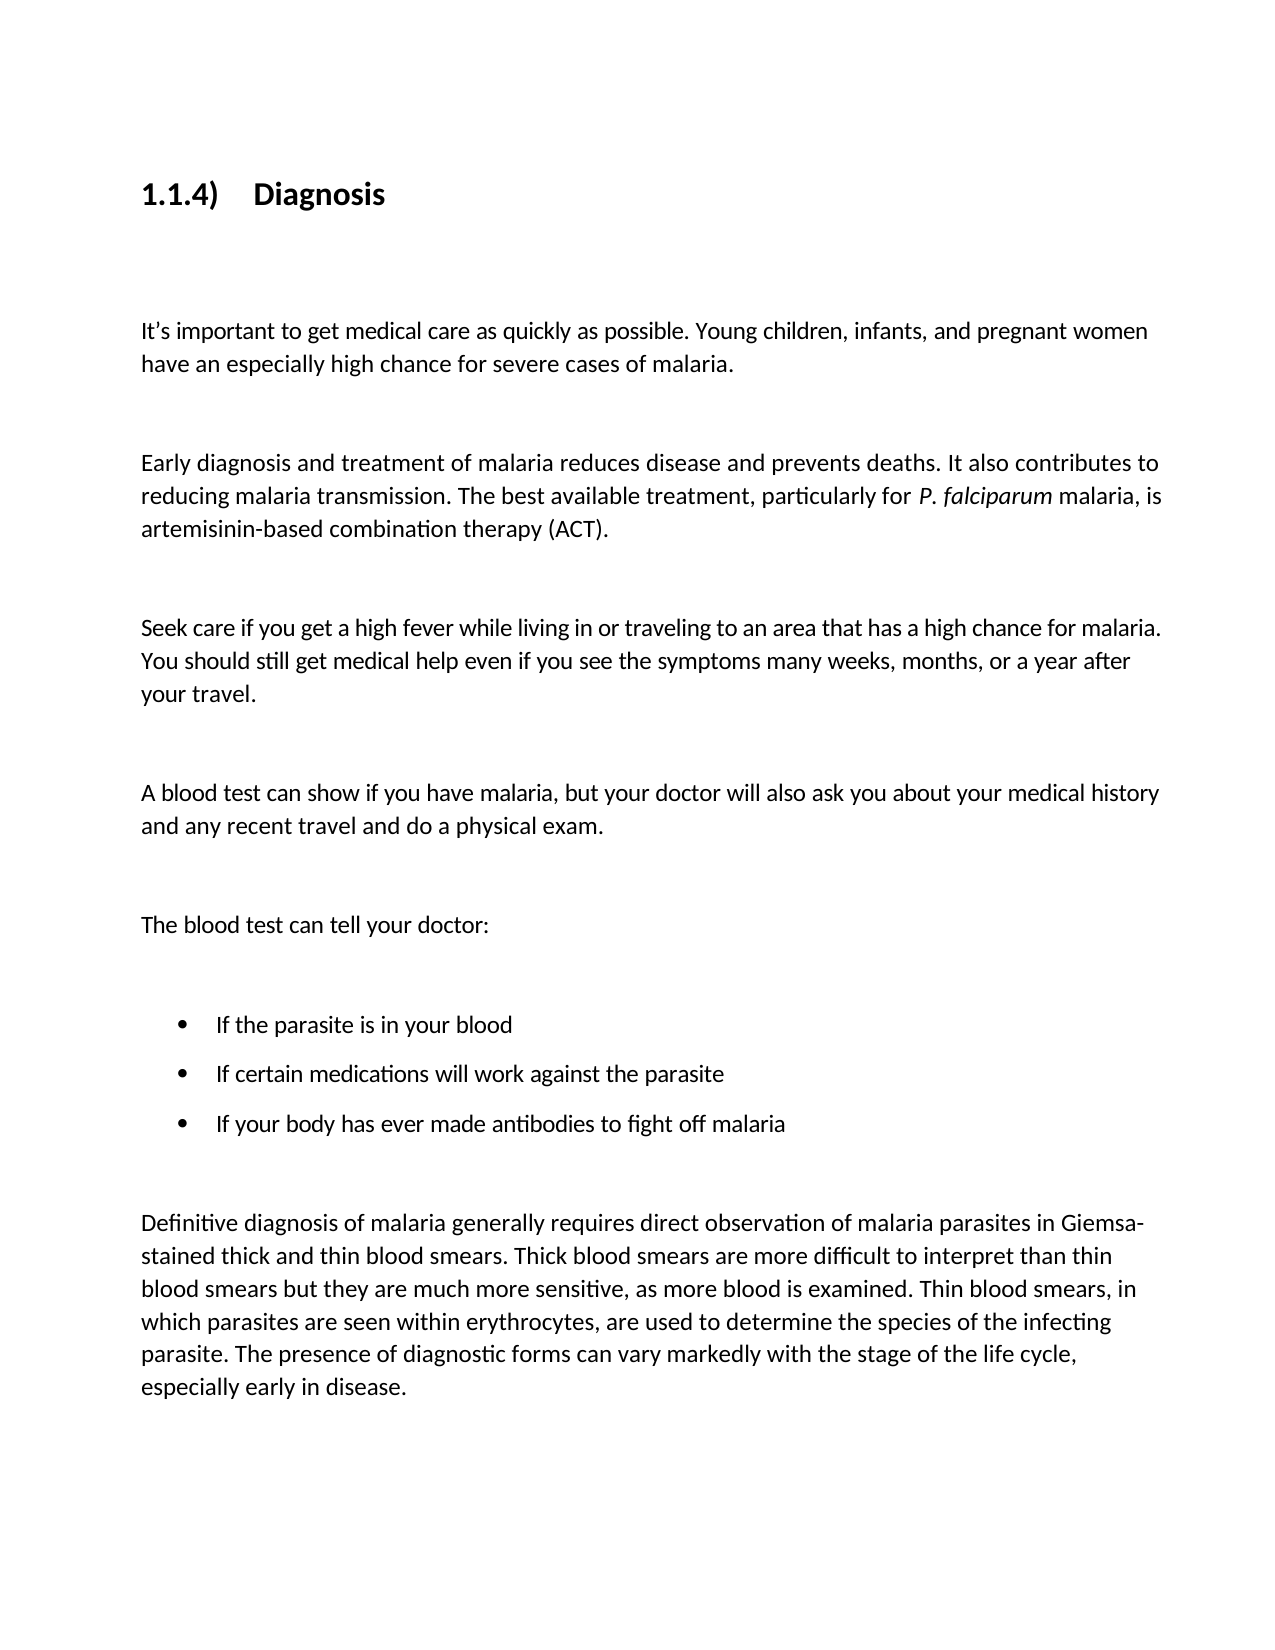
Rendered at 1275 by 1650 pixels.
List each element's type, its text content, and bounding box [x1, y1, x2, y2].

text A blood test can show if you have malaria, but your doctor will also ask you about your medical history and any recent travel and do a physical exam. [141, 777, 1163, 841]
subtitle Diagnosis [141, 173, 1275, 214]
list If certain medications will work against the parasite [178, 1058, 1275, 1089]
list If the parasite is in your blood [178, 1009, 1275, 1039]
text Seek care if you get a high fever while living in or traveling to an area that has a high chance for malaria. You should still get medical help even if you see the symptoms many weeks, months, or a year after your travel. [141, 612, 1172, 708]
text Definitive diagnosis of malaria generally requires direct observation of malaria parasites in Giemsa- stained thick and thin blood smears. Thick blood smears are more difficult to interpret than thin blood smears but they are much more sensitive, as more blood is examined. Thin blood smears, in which parasites are seen within erythrocytes, are used to determine the species of the infecting parasite. The presence of diagnostic forms can vary markedly with the stage of the life cycle, especially early in disease. [141, 1207, 1148, 1402]
text The blood test can tell your doctor: [141, 909, 1275, 940]
list If your body has ever made antibodies to fight off malaria [178, 1108, 1275, 1138]
text Early diagnosis and treatment of malaria reduces disease and prevents deaths. It also contributes to reducing malaria transmission. The best available treatment, particularly for P. falciparum malaria, is artemisinin-based combination therapy (ACT). [141, 447, 1162, 544]
text It’s important to get medical care as quickly as possible. Young children, infants, and pregnant women have an especially high chance for severe cases of malaria. [141, 315, 1172, 378]
